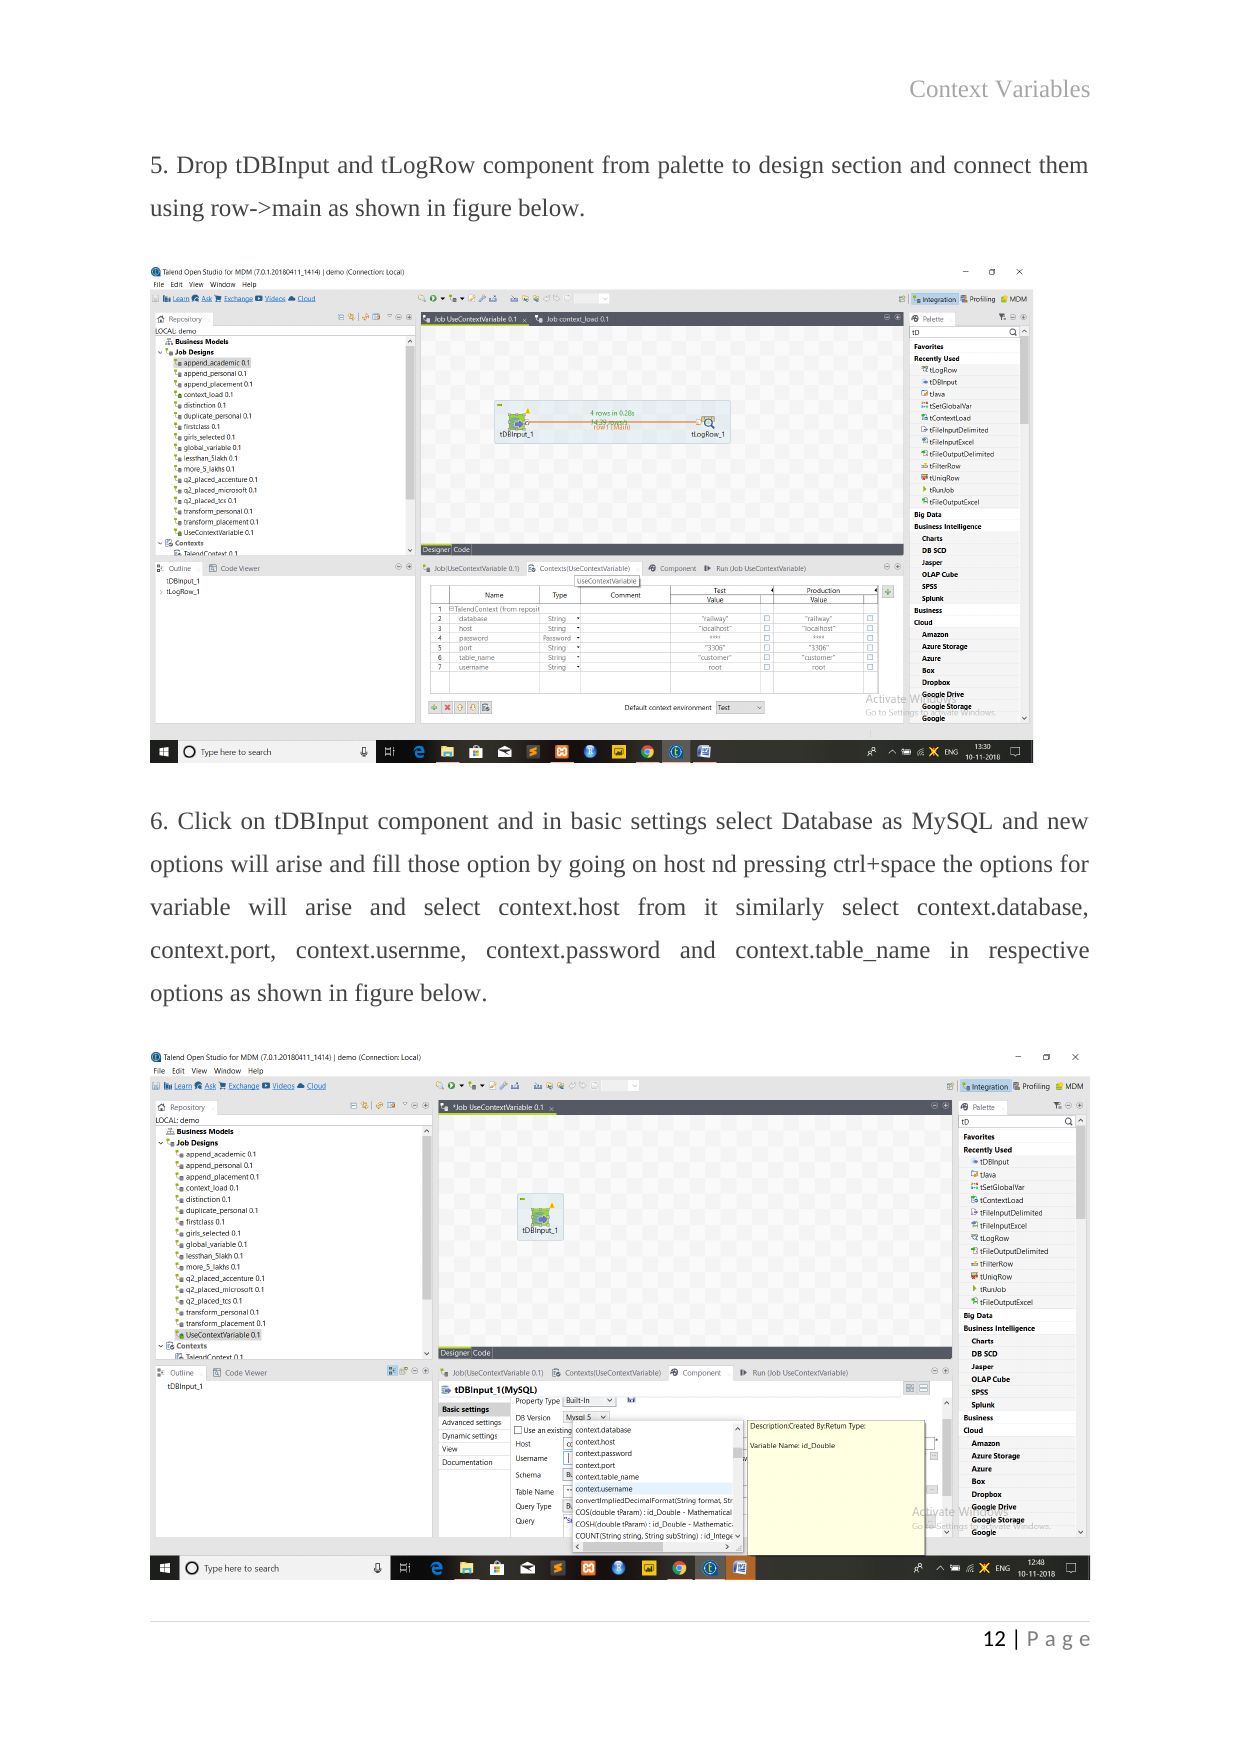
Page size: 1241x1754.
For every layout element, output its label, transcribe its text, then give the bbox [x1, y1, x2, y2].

picture [150, 1050, 1091, 1580]
text 5. Drop tDBInput and tLogRow component from palette to design section and connect them using row->main as shown in figure below. [150, 150, 1090, 222]
text 6. Click on tDBInput component and in basic settings select Database as MySQL and new options will arise and fill those option by going on host nd pressing ctrl+space the options for variable will arise and select context.host from it similarly select context.database, context.port, context.usernme, context.password and context.table_name in respective options as shown in figure below. [150, 806, 1090, 1007]
picture [150, 265, 1034, 763]
